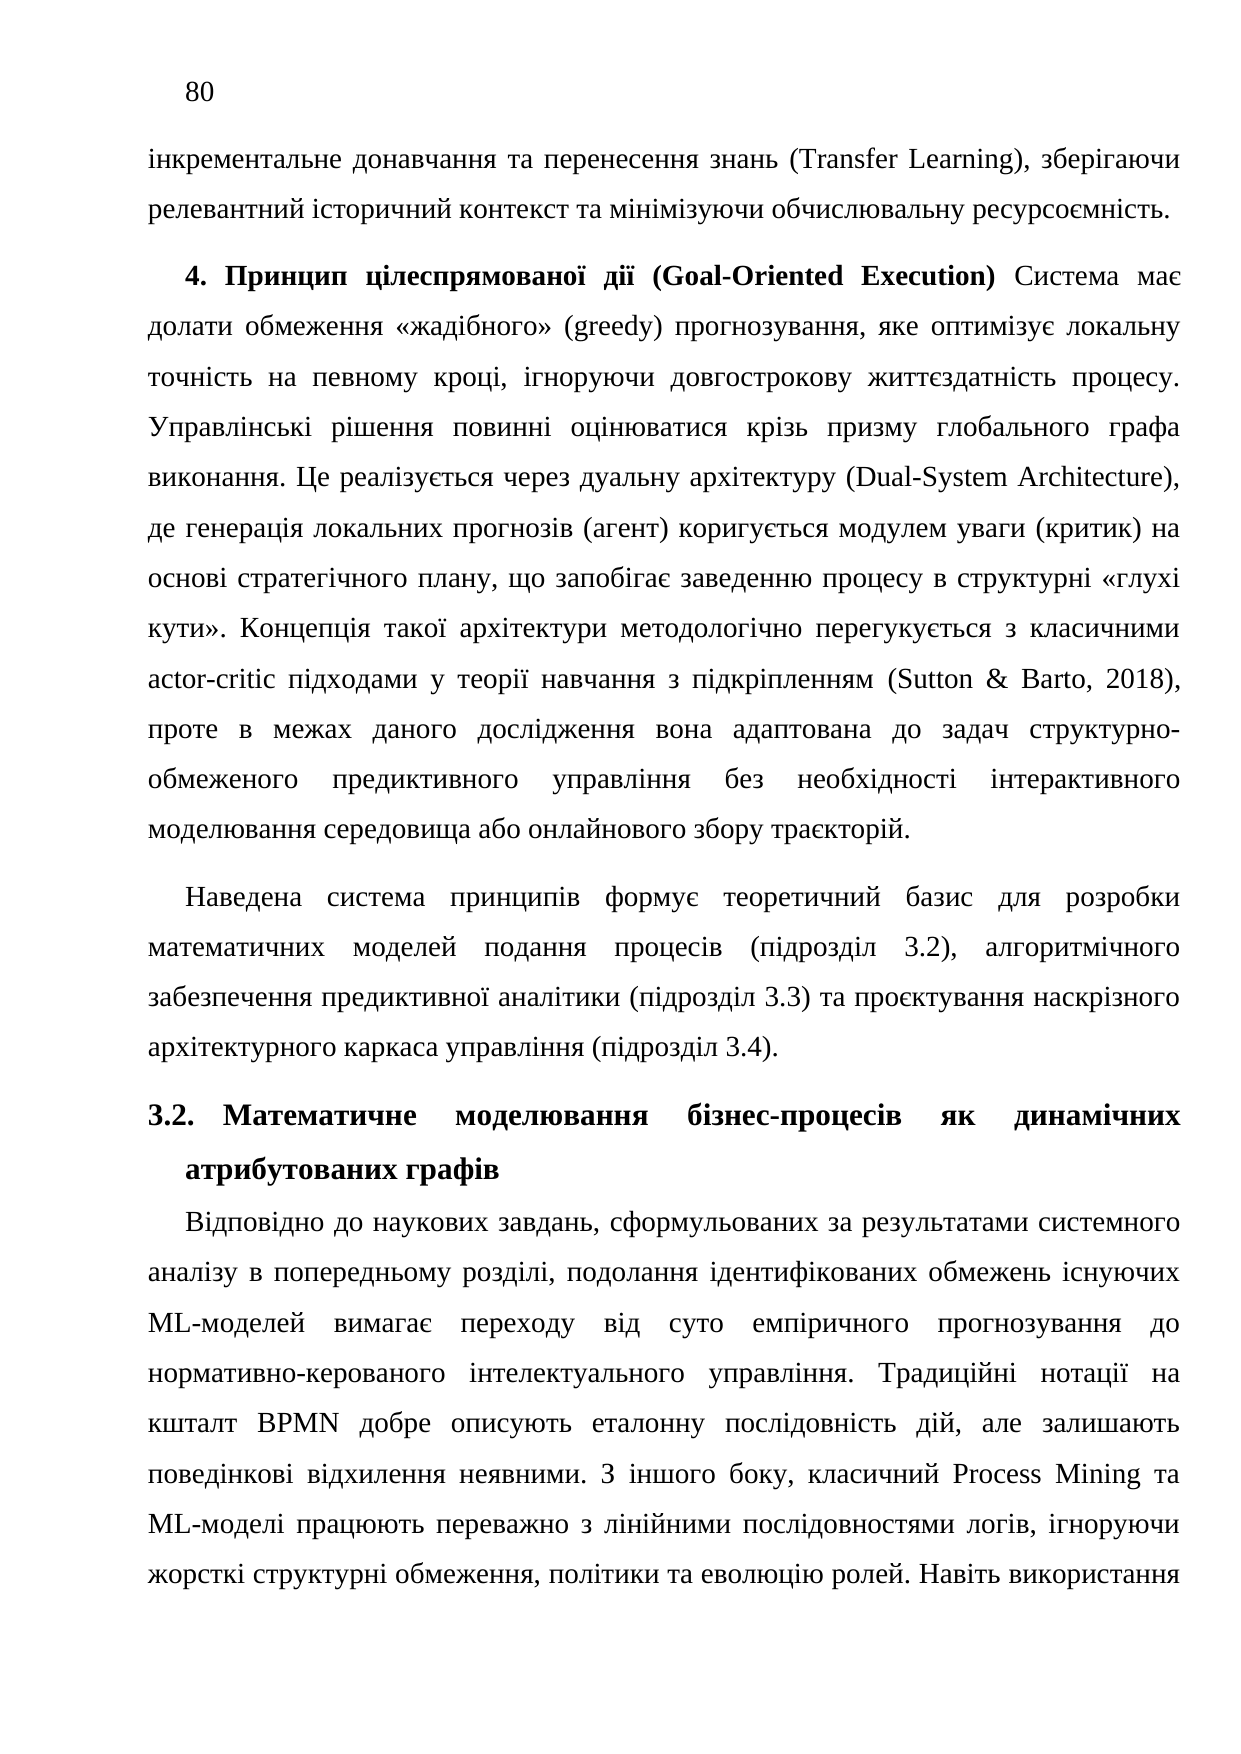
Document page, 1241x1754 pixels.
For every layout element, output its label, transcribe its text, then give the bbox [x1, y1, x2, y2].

text Наведена система принципів формує теоретичний базис для розробки математичних моделей подання процесів (підрозділ 3.2), алгоритмічного забезпечення предиктивної аналітики (підрозділ 3.3) та проєктування наскрізного архітектурного каркаса управління (підрозділ 3.4). [148, 879, 1181, 1063]
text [148, 141, 1181, 225]
text 4. Принцип цілеспрямованої дії (Goal-Oriented Execution) Система має долати обмеження «жадібного» (greedy) прогнозування, яке оптимізує локальну точність на певному кроці, ігноруючи довгострокову життєздатність процесу. Управлінські рішення повинні оцінюватися крізь призму глобального графа виконання. Це реалізується через дуальну архітектуру (Dual-System Architecture), де генерація локальних прогнозів (агент) коригується модулем уваги (критик) на основі стратегічного плану, що запобігає заведенню процесу в структурні «глухі кути». Концепція такої архітектури методологічно перегукується з класичними actor-critic підходами у теорії навчання з підкріпленням , проте в межах даного дослідження вона адаптована до задач структурно-обмеженого предиктивного управління без необхідності інтерактивного моделювання середовища або онлайнового збору траєкторій. [148, 258, 1181, 845]
subtitle Математичне моделювання бізнес-процесів як динамічних атрибутованих графів [148, 1097, 1181, 1186]
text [148, 1204, 1181, 1590]
